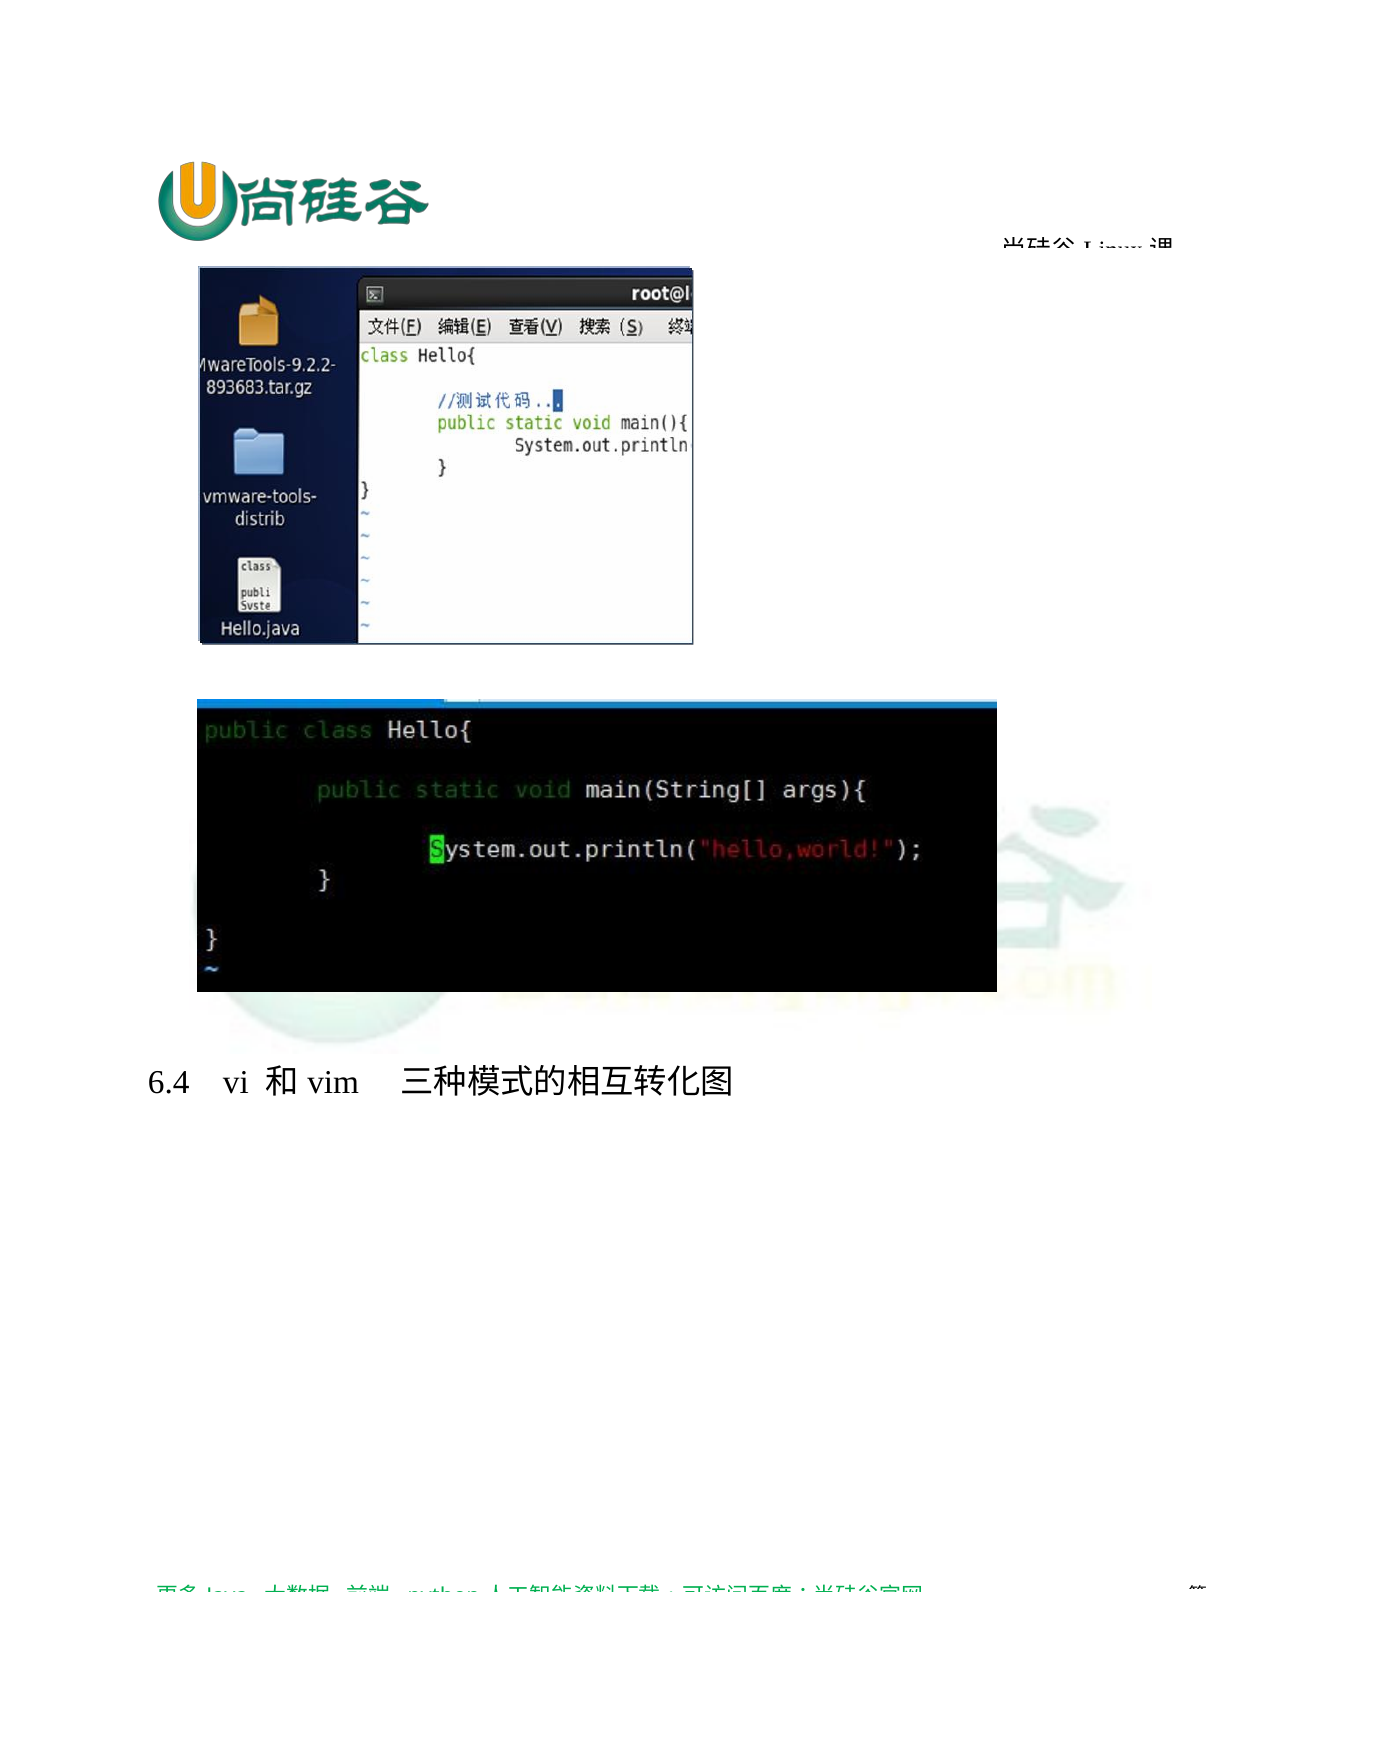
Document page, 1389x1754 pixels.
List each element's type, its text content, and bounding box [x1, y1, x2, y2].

picture [197, 265, 694, 645]
subtitle vi 和 vim 三种模式的相互转化图 [148, 677, 1338, 1104]
picture [147, 153, 436, 249]
